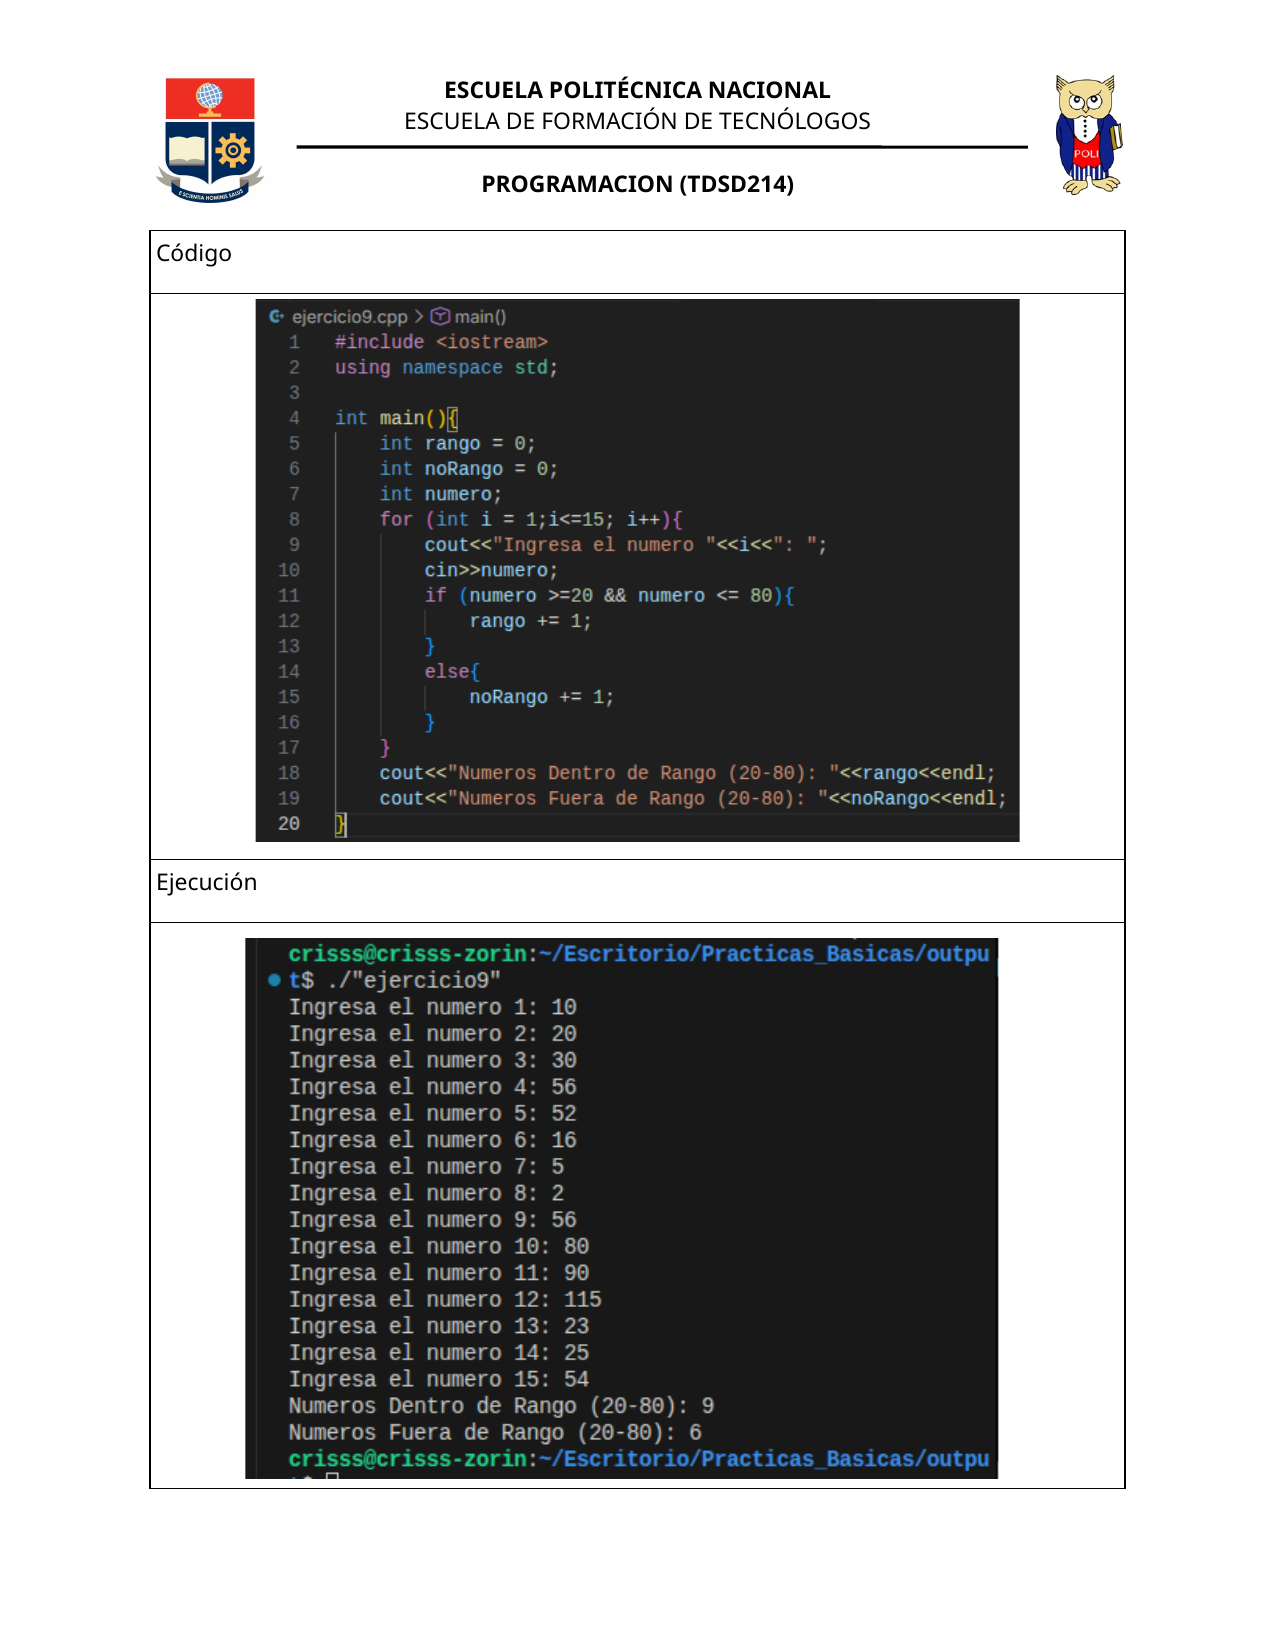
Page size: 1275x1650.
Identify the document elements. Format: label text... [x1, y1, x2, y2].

table_header Código [151, 231, 1124, 292]
table_cell Ejecución [151, 860, 1124, 922]
picture [255, 299, 1020, 842]
picture [149, 73, 284, 208]
table_cell [151, 923, 1124, 1488]
table_cell [151, 294, 1124, 859]
picture [1054, 73, 1124, 196]
picture [245, 938, 999, 1479]
